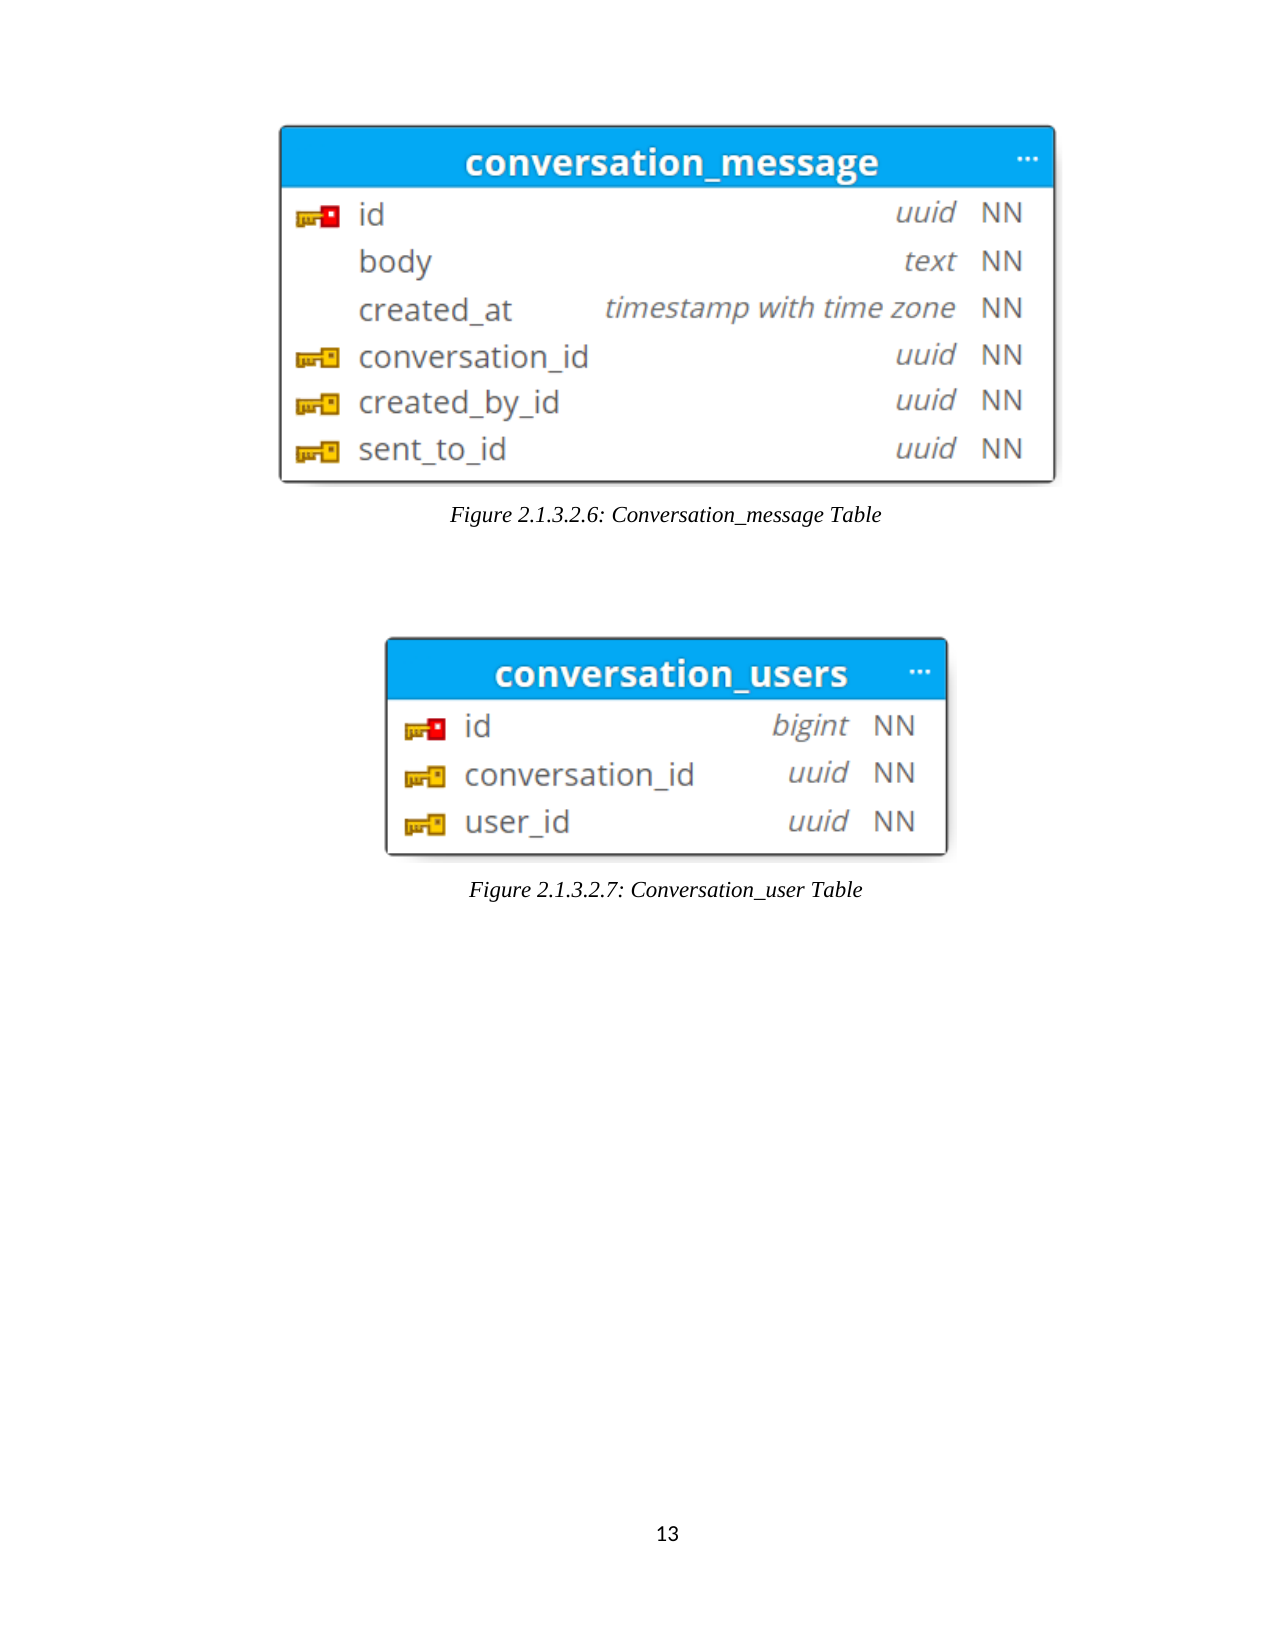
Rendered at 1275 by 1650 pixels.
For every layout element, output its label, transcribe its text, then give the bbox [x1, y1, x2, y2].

table_cell Figure 2.1.3.2.6: Conversation_message Table [195, 118, 1139, 626]
table_cell Figure 2.1.3.2.7: Conversation_user Table [195, 626, 1139, 916]
picture [377, 626, 957, 863]
picture [271, 118, 1063, 487]
